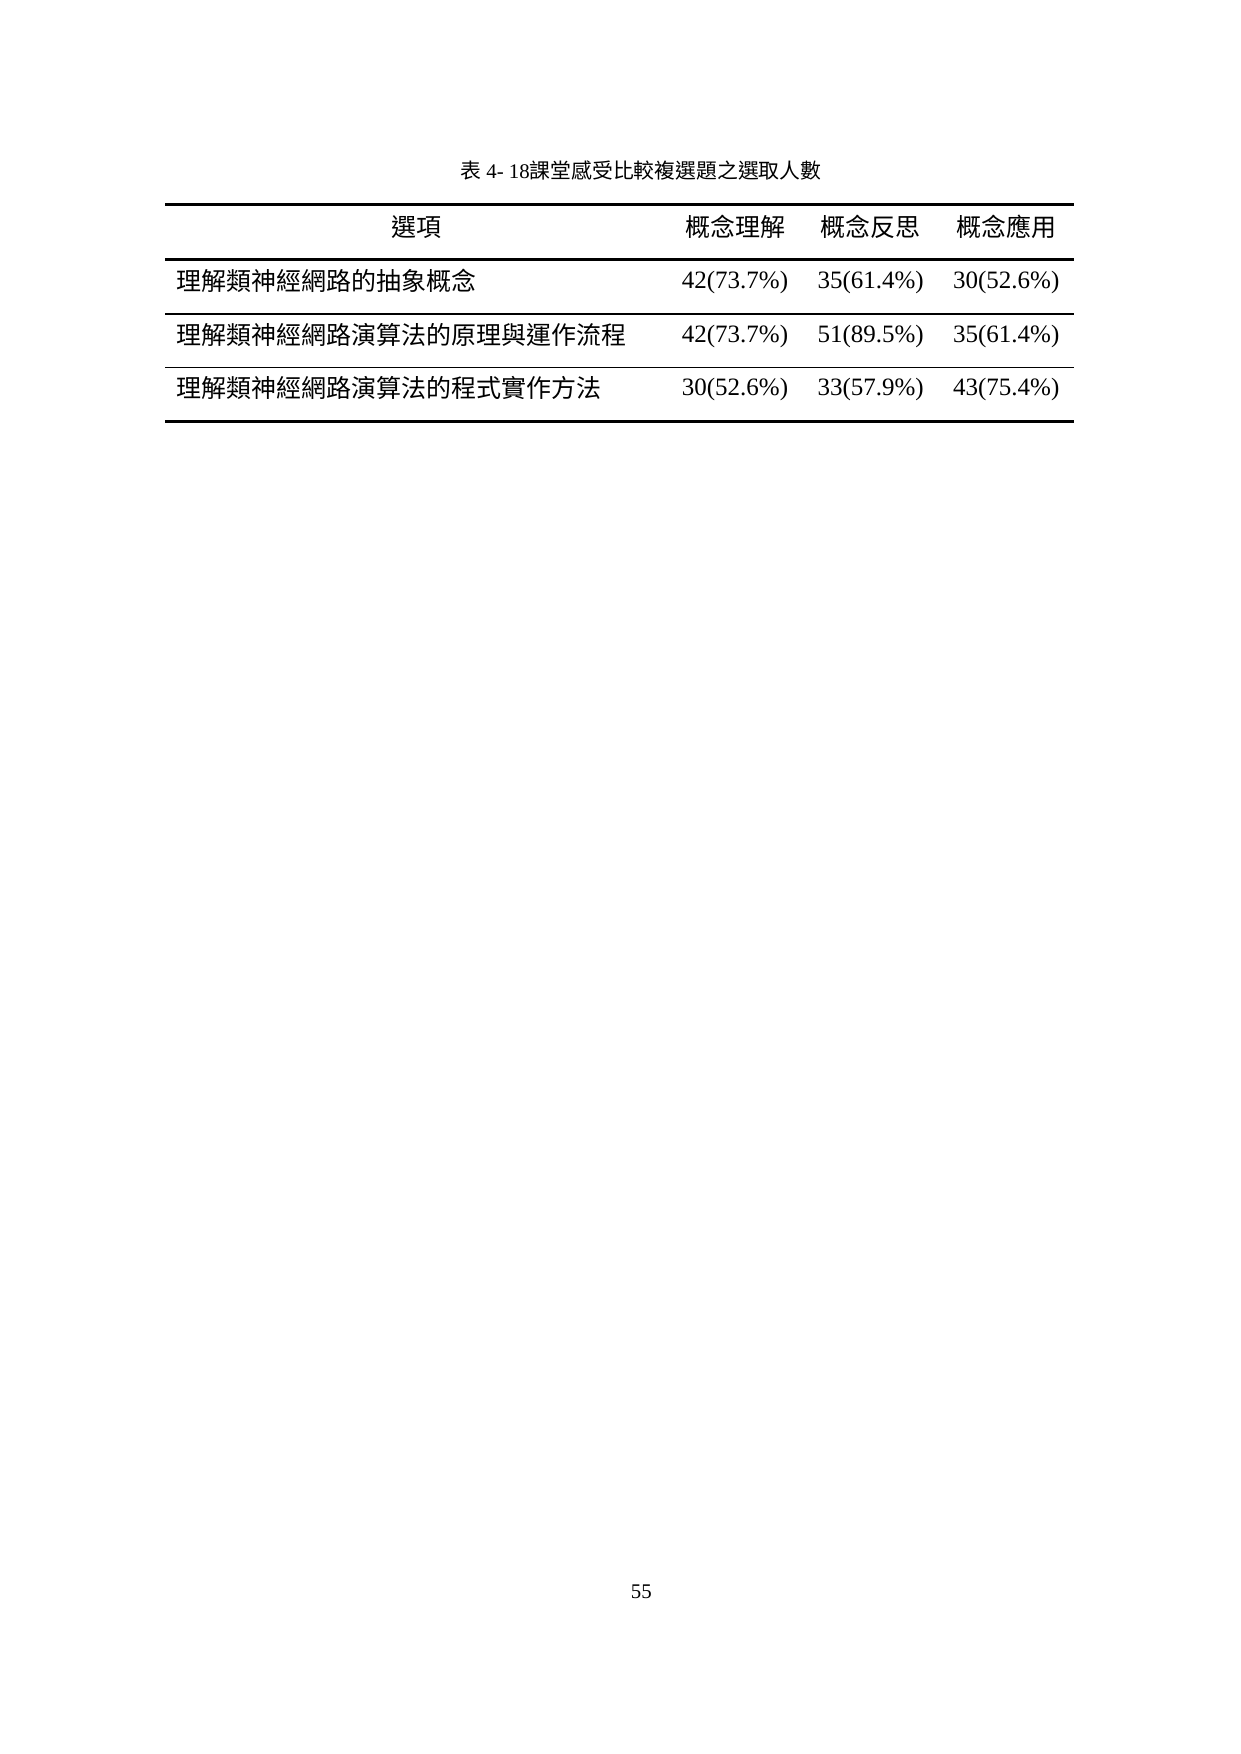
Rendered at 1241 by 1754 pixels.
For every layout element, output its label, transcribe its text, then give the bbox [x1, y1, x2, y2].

table_cell 43(75.4%) [938, 368, 1074, 420]
table_header 選項 [165, 206, 667, 258]
table_cell 51(89.5%) [803, 315, 938, 366]
table_cell 理解類神經網路演算法的程式實作方法 [165, 368, 667, 420]
table_cell 30(52.6%) [938, 261, 1074, 313]
table_cell 35(61.4%) [938, 315, 1074, 366]
table_header 概念應用 [938, 206, 1074, 258]
table_cell 33(57.9%) [803, 368, 938, 420]
table_header 概念理解 [667, 206, 802, 258]
table_cell 42(73.7%) [667, 261, 802, 313]
table_cell 30(52.6%) [667, 368, 802, 420]
table_cell 理解類神經網路的抽象概念 [165, 261, 667, 313]
text 表 4- 18課堂感受比較複選題之選取人數 [165, 151, 1075, 188]
table_cell 理解類神經網路演算法的原理與運作流程 [165, 315, 667, 366]
table_header 概念反思 [803, 206, 938, 258]
table_cell 35(61.4%) [803, 261, 938, 313]
table_cell 42(73.7%) [667, 315, 802, 366]
